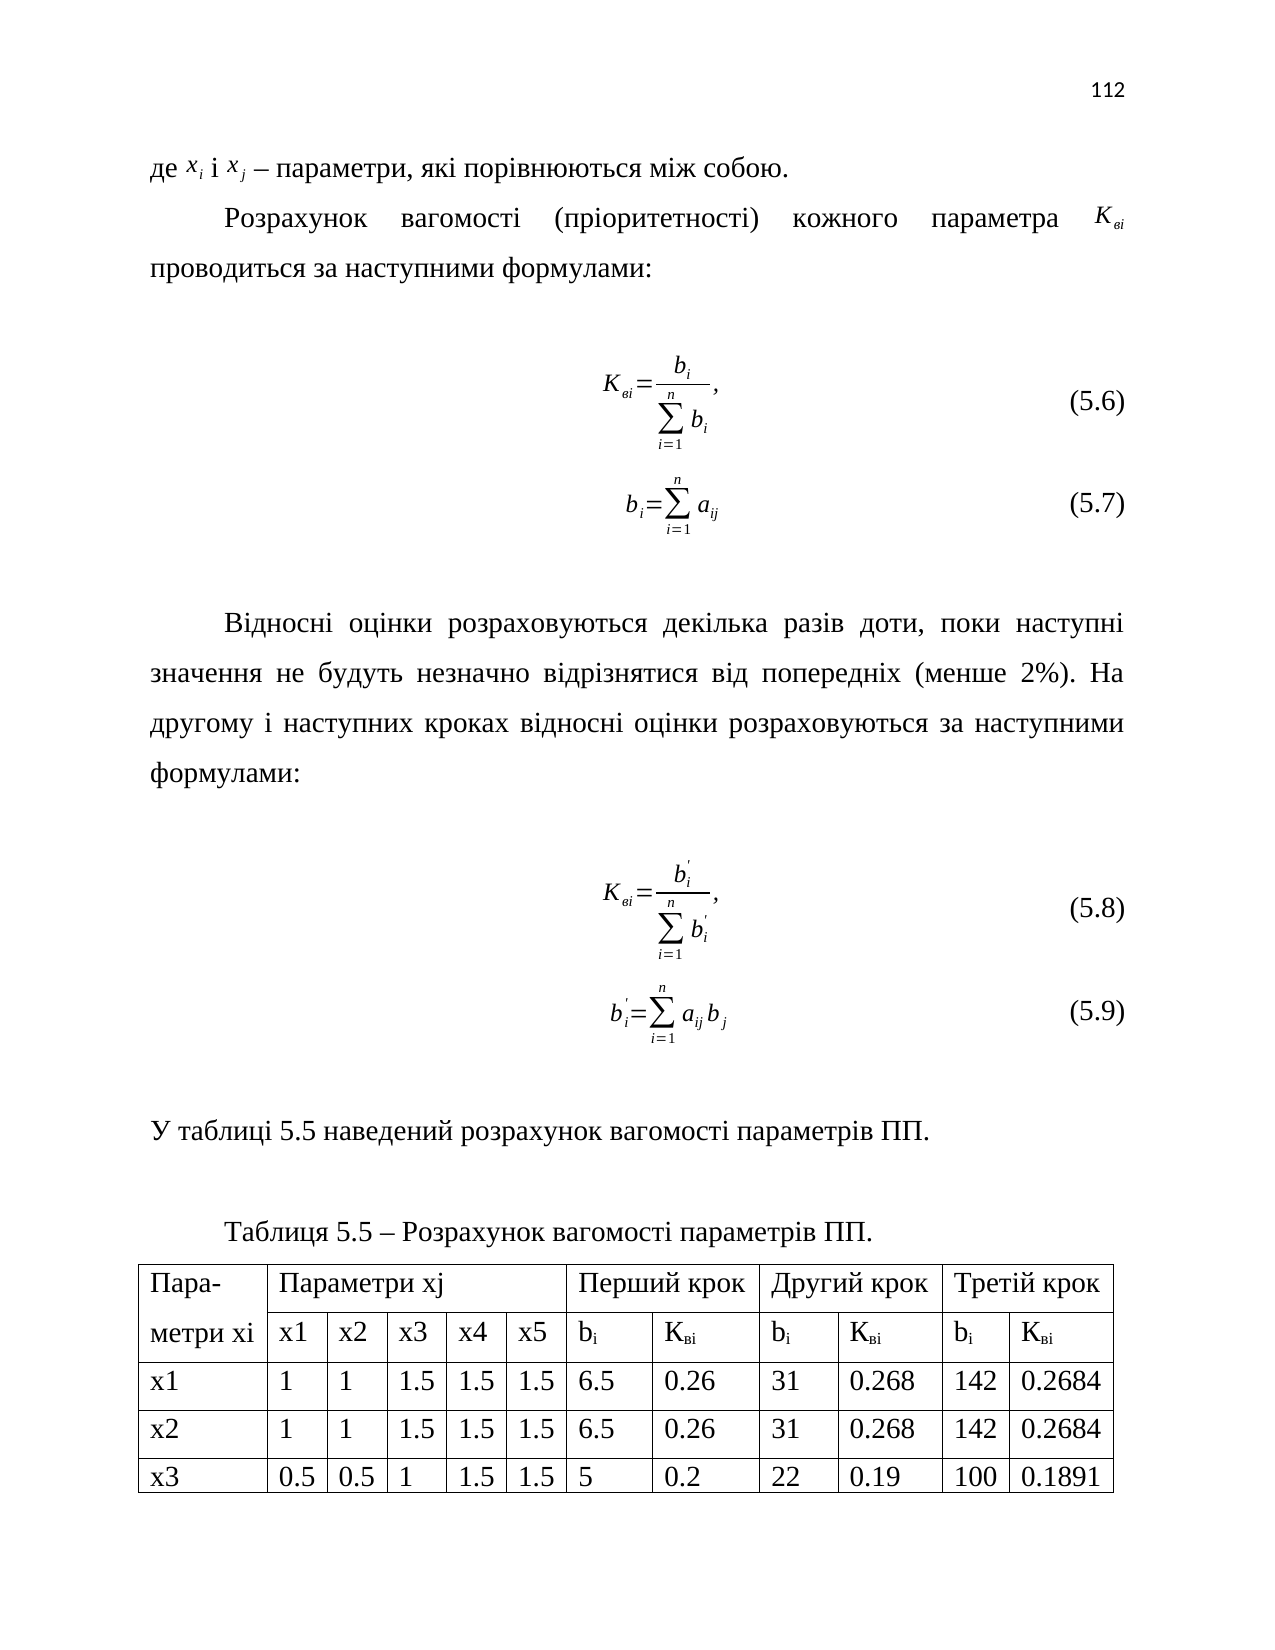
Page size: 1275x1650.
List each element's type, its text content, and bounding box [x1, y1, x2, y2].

table_cell 1 [328, 1363, 387, 1410]
table_header Перший крок [567, 1265, 759, 1312]
table_cell 0.268 [839, 1411, 942, 1458]
table_cell 1 [328, 1411, 387, 1458]
table_cell 1 [268, 1363, 327, 1410]
table_cell bi [943, 1313, 1009, 1362]
table_cell 1.5 [388, 1363, 446, 1410]
table_cell 0.2684 [1010, 1363, 1113, 1410]
table_cell 1.5 [447, 1363, 506, 1410]
table_cell 0.5 [328, 1459, 387, 1492]
table_cell bi [760, 1313, 838, 1362]
text (5.6) [150, 351, 1125, 453]
table_cell 1 [388, 1459, 446, 1492]
table_cell х3 [388, 1313, 446, 1362]
table_cell 0.2 [653, 1459, 759, 1492]
text (5.9) [150, 979, 1125, 1046]
table_cell 5 [567, 1459, 652, 1492]
text Відносні оцінки розраховуються декілька разів доти, поки наступні значення не будуть незначно відрізнятися від попередніх (менше 2%). На другому і наступних кроках відносні оцінки розраховуються за наступними формулами: [150, 605, 1125, 789]
table_cell bi [567, 1313, 652, 1362]
table_cell 0.2684 [1010, 1411, 1113, 1458]
text Таблиця 5.5 – Розрахунок вагомості параметрів ПП. [150, 1214, 1101, 1247]
table_cell 142 [943, 1411, 1009, 1458]
table_cell 1.5 [447, 1411, 506, 1458]
table_header Третій крок [943, 1265, 1113, 1312]
table_cell 0.268 [839, 1363, 942, 1410]
table_cell 6.5 [567, 1363, 652, 1410]
table_cell 0.1891 [1010, 1459, 1113, 1492]
table_cell х2 [139, 1411, 267, 1458]
table_cell Кві [839, 1313, 942, 1362]
table_cell 31 [760, 1411, 838, 1458]
table_cell Кві [1010, 1313, 1113, 1362]
table_cell х1 [268, 1313, 327, 1362]
table_cell 1.5 [507, 1363, 566, 1410]
text У таблиці 5.5 наведений розрахунок вагомості параметрів ПП. [150, 1113, 1125, 1147]
text (5.7) [150, 470, 1125, 538]
table_cell 31 [760, 1363, 838, 1410]
table_cell 1.5 [447, 1459, 506, 1492]
table_cell 1 [268, 1411, 327, 1458]
text де i – параметри, які порівнюються між собою. [150, 150, 1125, 183]
table_cell 1.5 [507, 1459, 566, 1492]
table_cell Кві [653, 1313, 759, 1362]
table_cell x2 [328, 1313, 387, 1362]
text Розрахунок вагомості (пріоритетності) кожного параметра проводиться за наступними формулами: [150, 200, 1125, 284]
table_cell х3 [139, 1459, 267, 1492]
table_cell х5 [507, 1313, 566, 1362]
table_cell 142 [943, 1363, 1009, 1410]
table_cell 22 [760, 1459, 838, 1492]
table_cell 0.26 [653, 1363, 759, 1410]
table_cell 100 [943, 1459, 1009, 1492]
table_header Пара- метри хi [139, 1265, 267, 1362]
table_cell 6.5 [567, 1411, 652, 1458]
table_cell х1 [139, 1363, 267, 1410]
table_cell 0.5 [268, 1459, 327, 1492]
table_header Другий крок [760, 1265, 942, 1312]
table_cell 1.5 [388, 1411, 446, 1458]
text (5.8) [150, 856, 1125, 962]
table_cell х4 [447, 1313, 506, 1362]
table_cell 1.5 [507, 1411, 566, 1458]
table_header Параметри хj [268, 1265, 566, 1312]
table_cell 0.19 [839, 1459, 942, 1492]
table_cell 0.26 [653, 1411, 759, 1458]
